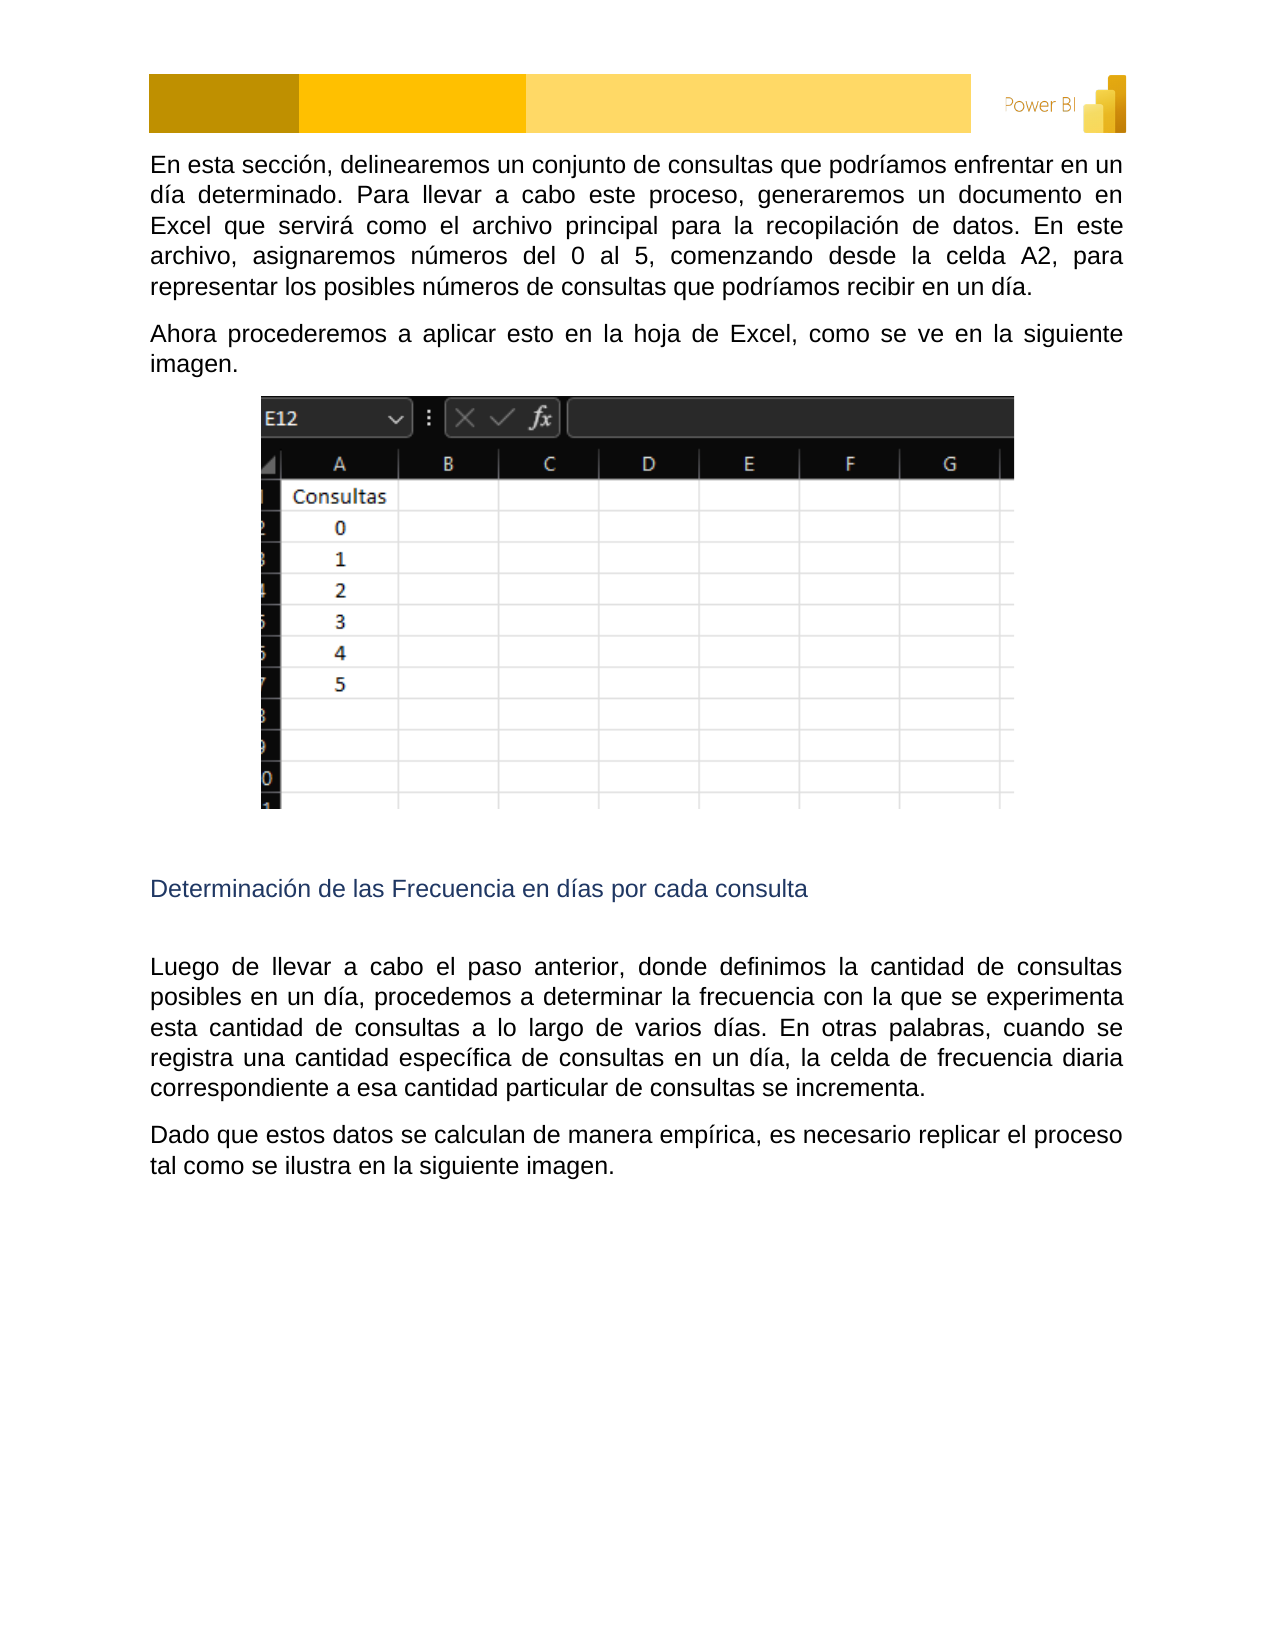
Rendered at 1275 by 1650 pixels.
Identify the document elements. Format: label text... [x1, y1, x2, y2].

text Ahora procederemos a aplicar esto en la hoja de Excel, como se ve en la siguiente imagen. [150, 319, 1125, 378]
picture [261, 396, 1015, 809]
text Determinación de las Frecuencia en días por cada consulta [150, 874, 1125, 903]
text Dado que estos datos se calculan de manera empírica, es necesario replicar el proceso tal como se ilustra en la siguiente imagen. [150, 1121, 1125, 1180]
picture [1005, 75, 1127, 133]
text Luego de llevar a cabo el paso anterior, donde definimos la cantidad de consultas posibles en un día, procedemos a determinar la frecuencia con la que se experimenta esta cantidad de consultas a lo largo de varios días. En otras palabras, cuando se registra una cantidad específica de consultas en un día, la celda de frecuencia diaria correspondiente a esa cantidad particular de consultas se incrementa. [150, 952, 1125, 1102]
text En esta sección, delinearemos un conjunto de consultas que podríamos enfrentar en un día determinado. Para llevar a cabo este proceso, generaremos un documento en Excel que servirá como el archivo principal para la recopilación de datos. En este archivo, asignaremos números del 0 al 5, comenzando desde la celda A2, para representar los posibles números de consultas que podríamos recibir en un día. [150, 150, 1125, 300]
